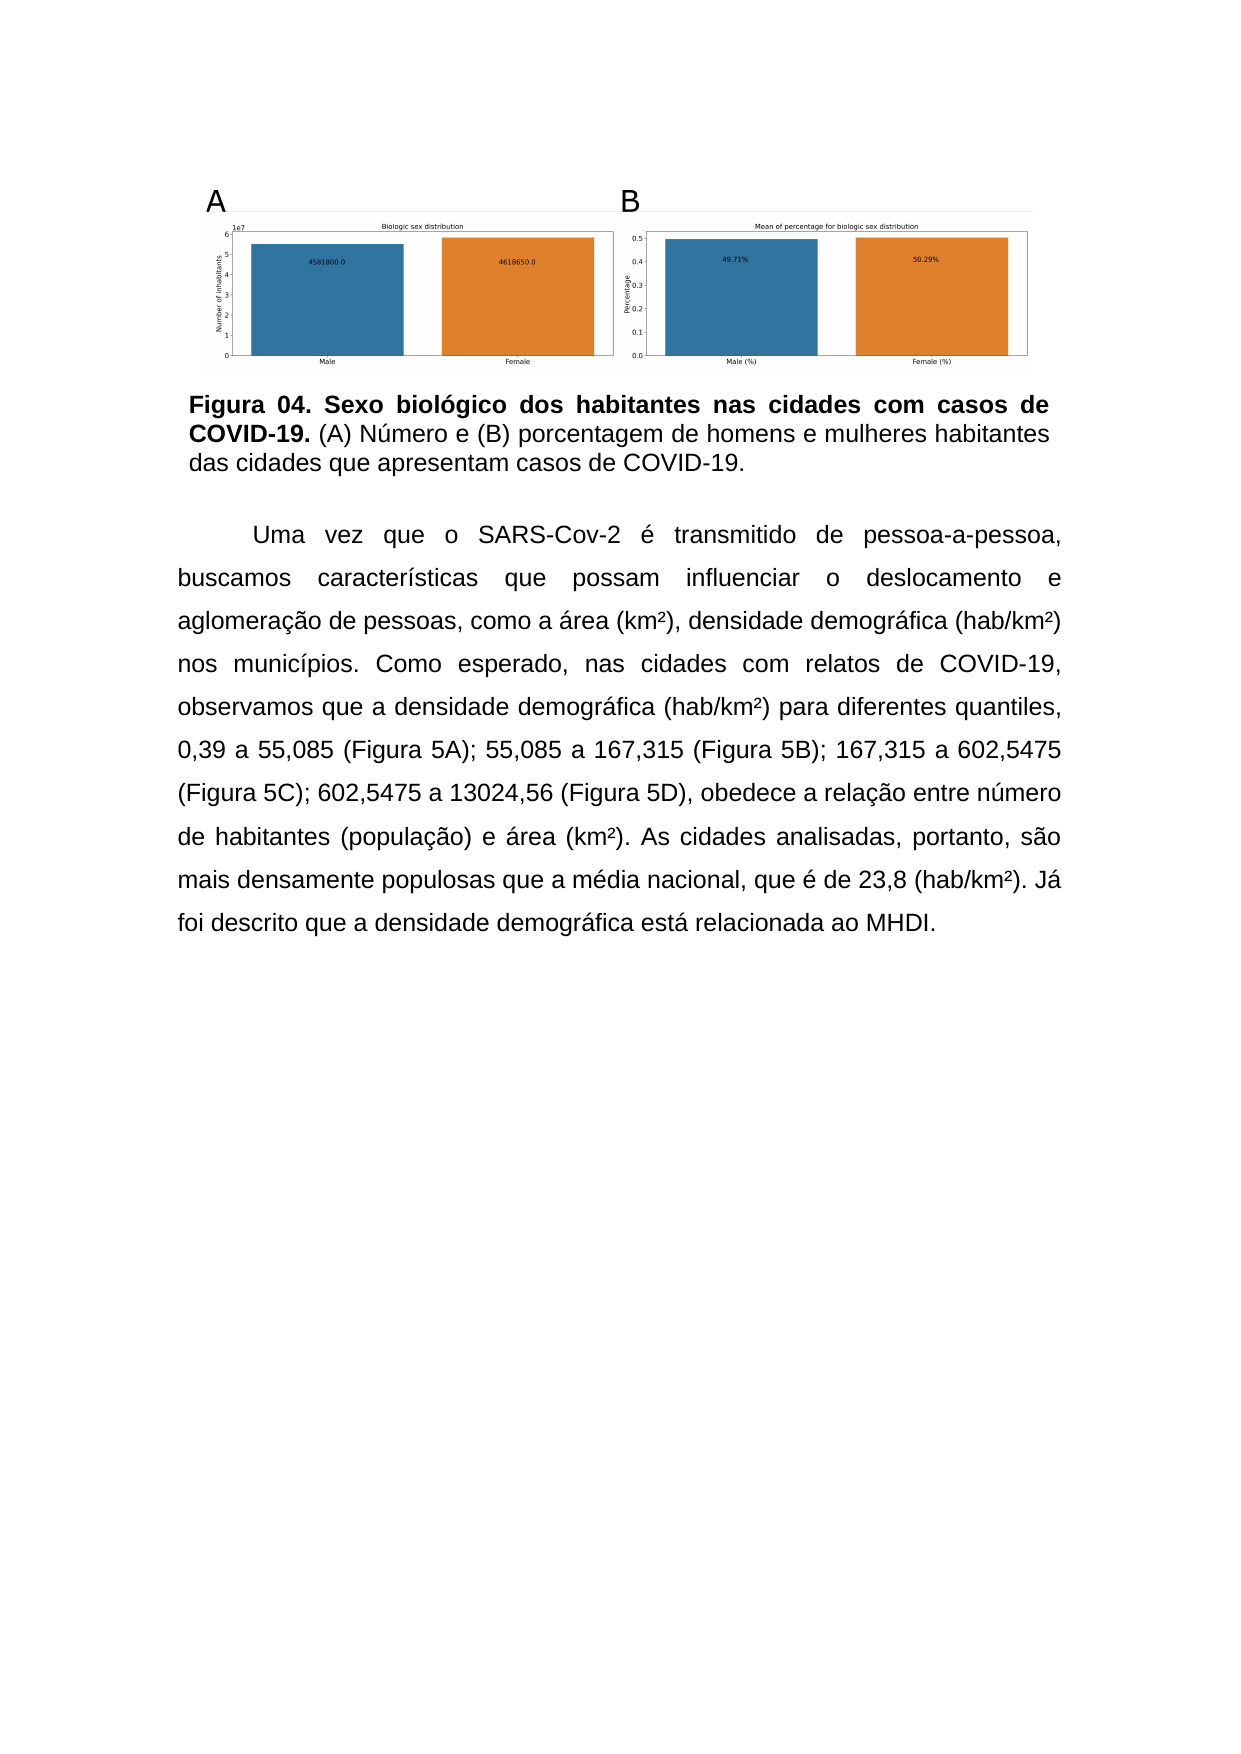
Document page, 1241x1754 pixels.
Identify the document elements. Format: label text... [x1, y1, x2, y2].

table_header [177, 191, 1062, 390]
picture [206, 190, 1033, 376]
list Uma vez que o SARS-Cov-2 é transmitido de pessoa-a-pessoa, buscamos características que possam influenciar o deslocamento e aglomeração de pessoas, como a área (km²), densidade demográfica (hab/km²) nos municípios. Como esperado, nas cidades com relatos de COVID-19, observamos que a densidade demográfica (hab/km²) para diferentes quantiles, 0,39 a 55,085 (Figura 5A); 55,085 a 167,315 (Figura 5B); 167,315 a 602,5475 (Figura 5C); 602,5475 a 13024,56 (Figura 5D), obedece a relação entre número de habitantes (população) e área (km²). As cidades analisadas, portanto, são mais densamente populosas que a média nacional, que é de 23,8 (hab/km²). Já foi descrito que a densidade demográfica está relacionada ao MHDI. [177, 520, 1063, 937]
table_cell Figura 04. Sexo biológico dos habitantes nas cidades com casos de COVID-19. (A) Número e (B) porcentagem de homens e mulheres habitantes das cidades que apresentam casos de COVID-19. [177, 390, 1062, 477]
